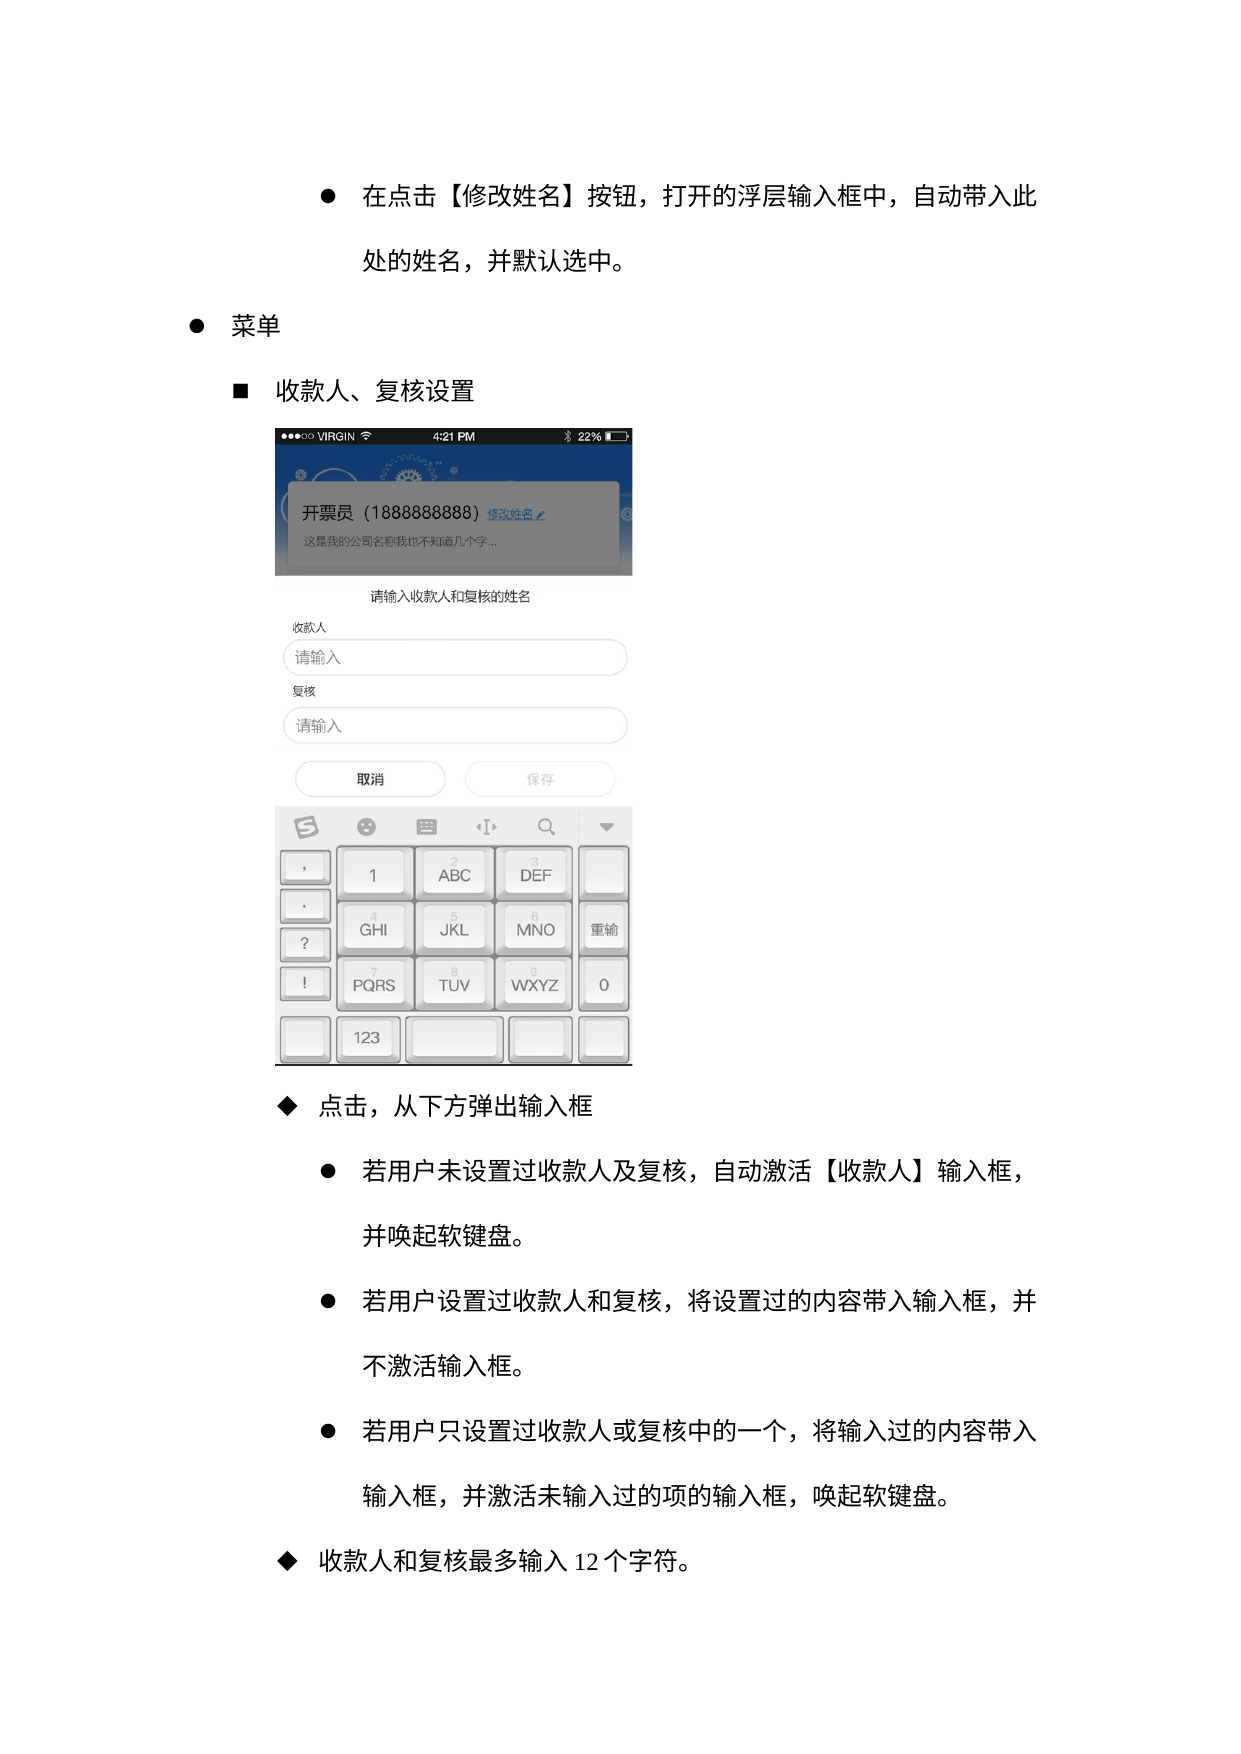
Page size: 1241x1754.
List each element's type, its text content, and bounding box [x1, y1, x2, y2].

list 若用户只设置过收款人或复核中的一个，将输入过的内容带入输入框，并激活未输入过的项的输入框，唤起软键盘。 [319, 1397, 1053, 1527]
list 菜单 [187, 292, 1053, 357]
list 收款人和复核最多输入12个字符。 [275, 1527, 1053, 1592]
list 点击，从下方弹出输入框 [275, 1072, 1053, 1137]
picture [275, 428, 633, 1066]
list 在点击【修改姓名】按钮，打开的浮层输入框中，自动带入此处的姓名，并默认选中。 [319, 162, 1053, 292]
list 若用户设置过收款人和复核，将设置过的内容带入输入框，并不激活输入框。 [319, 1267, 1053, 1397]
list 若用户未设置过收款人及复核，自动激活【收款人】输入框，并唤起软键盘。 [319, 1137, 1053, 1267]
list 收款人、复核设置 [231, 357, 1053, 422]
